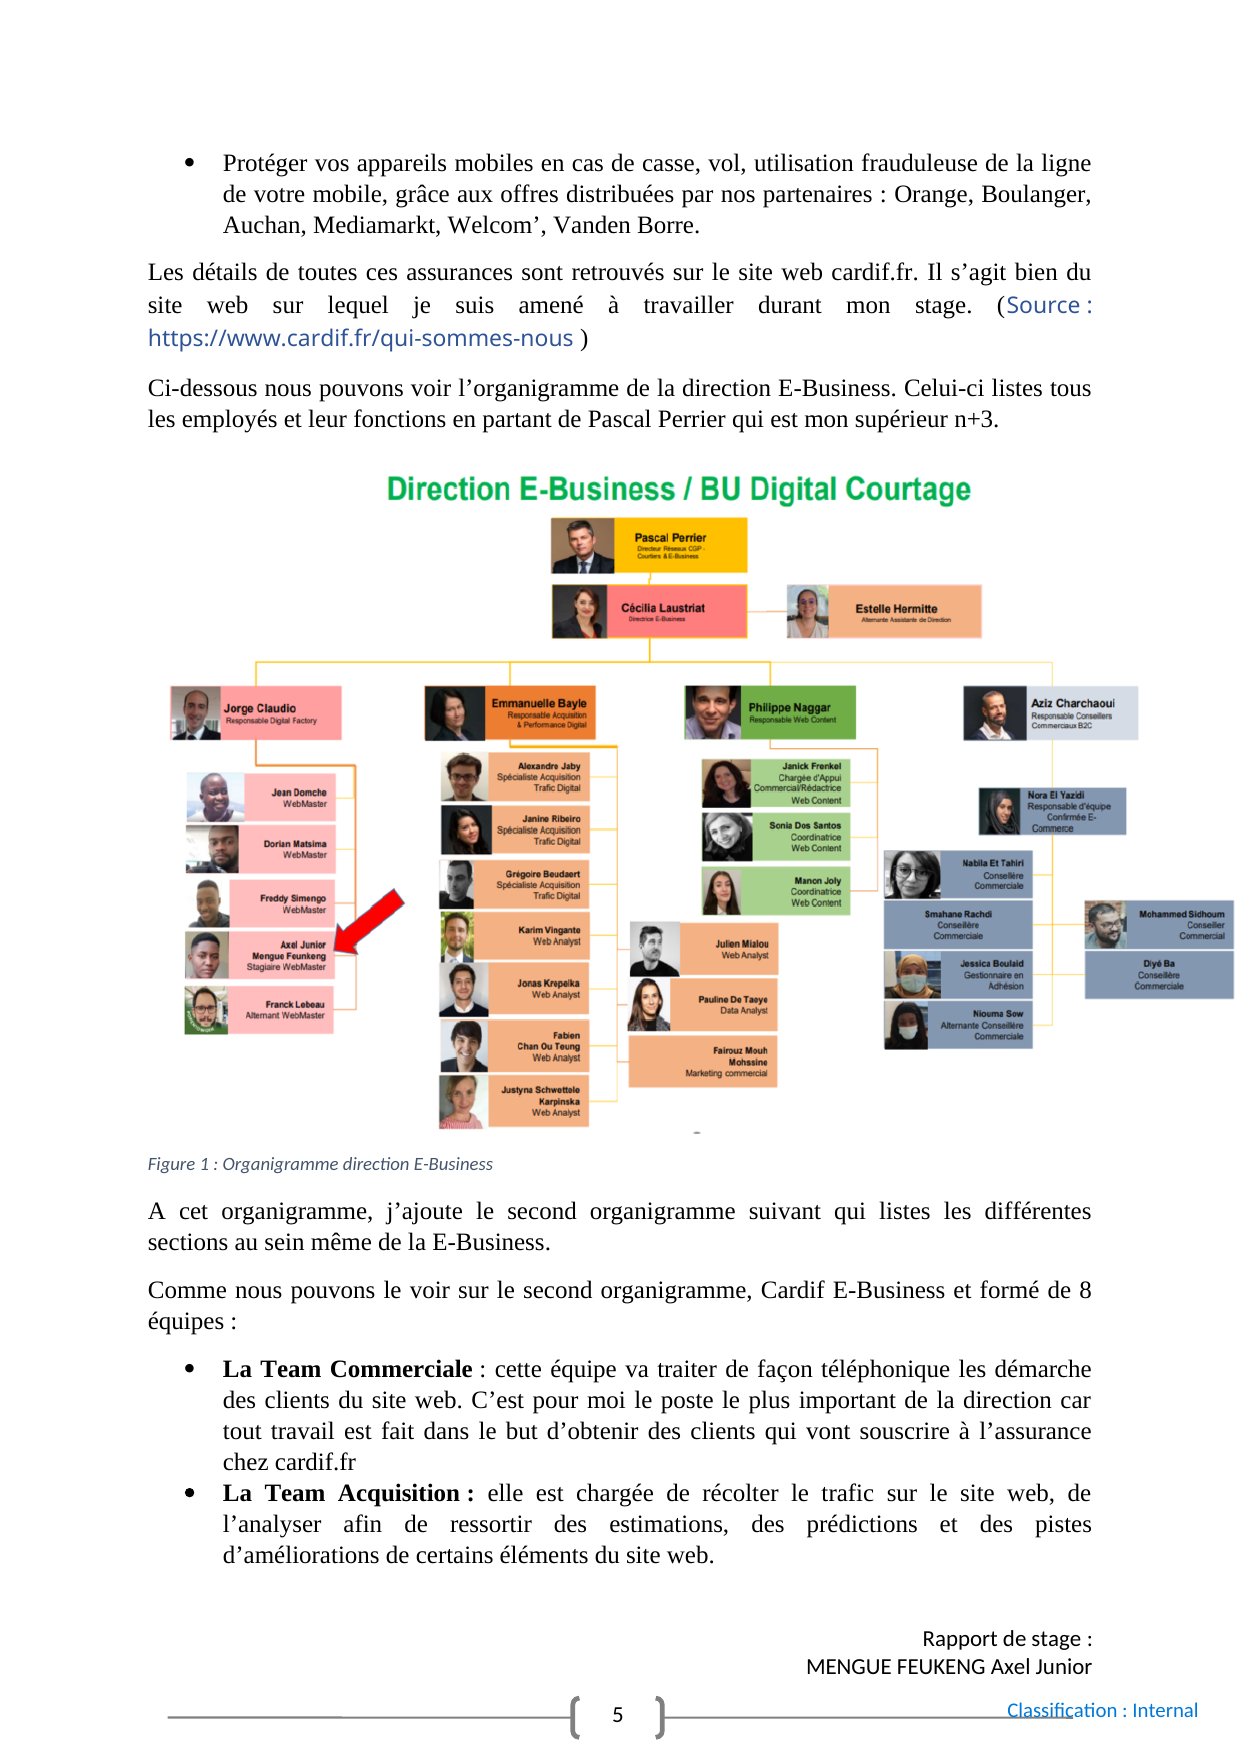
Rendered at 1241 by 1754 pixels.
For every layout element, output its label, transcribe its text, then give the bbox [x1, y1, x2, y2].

list Protéger vos appareils mobiles en cas de casse, vol, utilisation frauduleuse de la ligne de votre mobile, grâce aux offres distribuées par nos partenaires : Orange, Boulanger, Auchan, Mediamarkt, Welcom’, Vanden Borre. [185, 148, 1093, 238]
text Les détails de toutes ces assurances sont retrouvés sur le site web cardif.fr. Il s’agit bien du site web sur lequel je suis amené à travailler durant mon stage. (Source : https://www.cardif.fr/qui-sommes-nous ) [148, 257, 1093, 354]
text Comme nous pouvons le voir sur le second organigramme, Cardif E-Business et formé de 8 équipes : [148, 1275, 1093, 1335]
text A cet organigramme, j’ajoute le second organigramme suivant qui listes les différentes sections au sein même de la E-Business. [148, 1196, 1093, 1256]
list La Team Acquisition : elle est chargée de récolter le trafic sur le site web, de l’analyser afin de ressortir des estimations, des prédictions et des pistes d’améliorations de certains éléments du site web. [185, 1478, 1093, 1569]
text Figure 1 : Organigramme direction E-Business [148, 1153, 1093, 1176]
text Ci-dessous nous pouvons voir l’organigramme de la direction E-Business. Celui-ci listes tous les employés et leur fonctions en partant de Pascal Perrier qui est mon supérieur n+3. [148, 373, 1093, 433]
picture [147, 451, 1241, 1134]
list La Team Commerciale : cette équipe va traiter de façon téléphonique les démarche des clients du site web. C’est pour moi le poste le plus important de la direction car tout travail est fait dans le but d’obtenir des clients qui vont souscrire à l’assurance chez cardif.fr [185, 1354, 1093, 1476]
